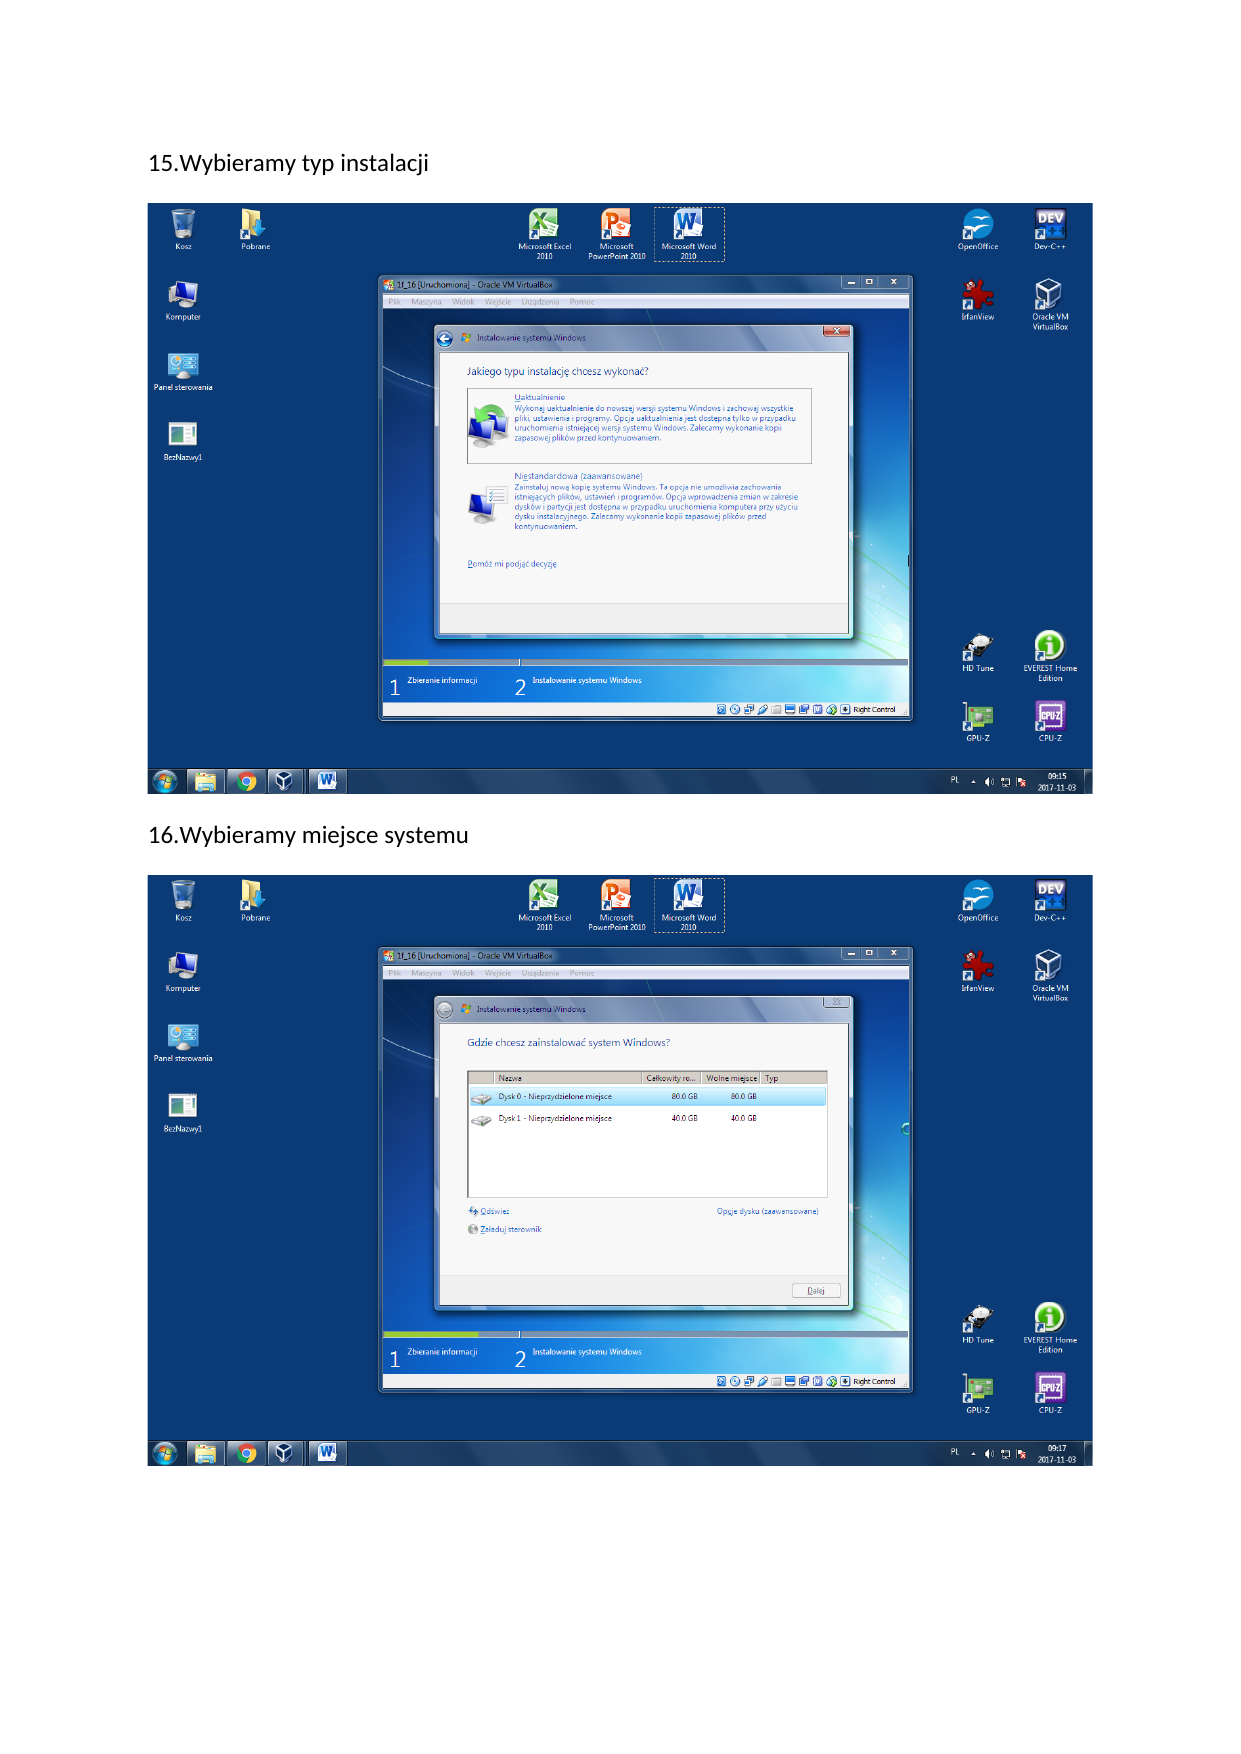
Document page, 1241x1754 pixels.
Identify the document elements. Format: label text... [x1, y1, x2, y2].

picture [147, 203, 1093, 794]
text 15.Wybieramy typ instalacji [148, 148, 1093, 178]
text 16.Wybieramy miejsce systemu [148, 819, 1093, 849]
picture [147, 875, 1093, 1466]
